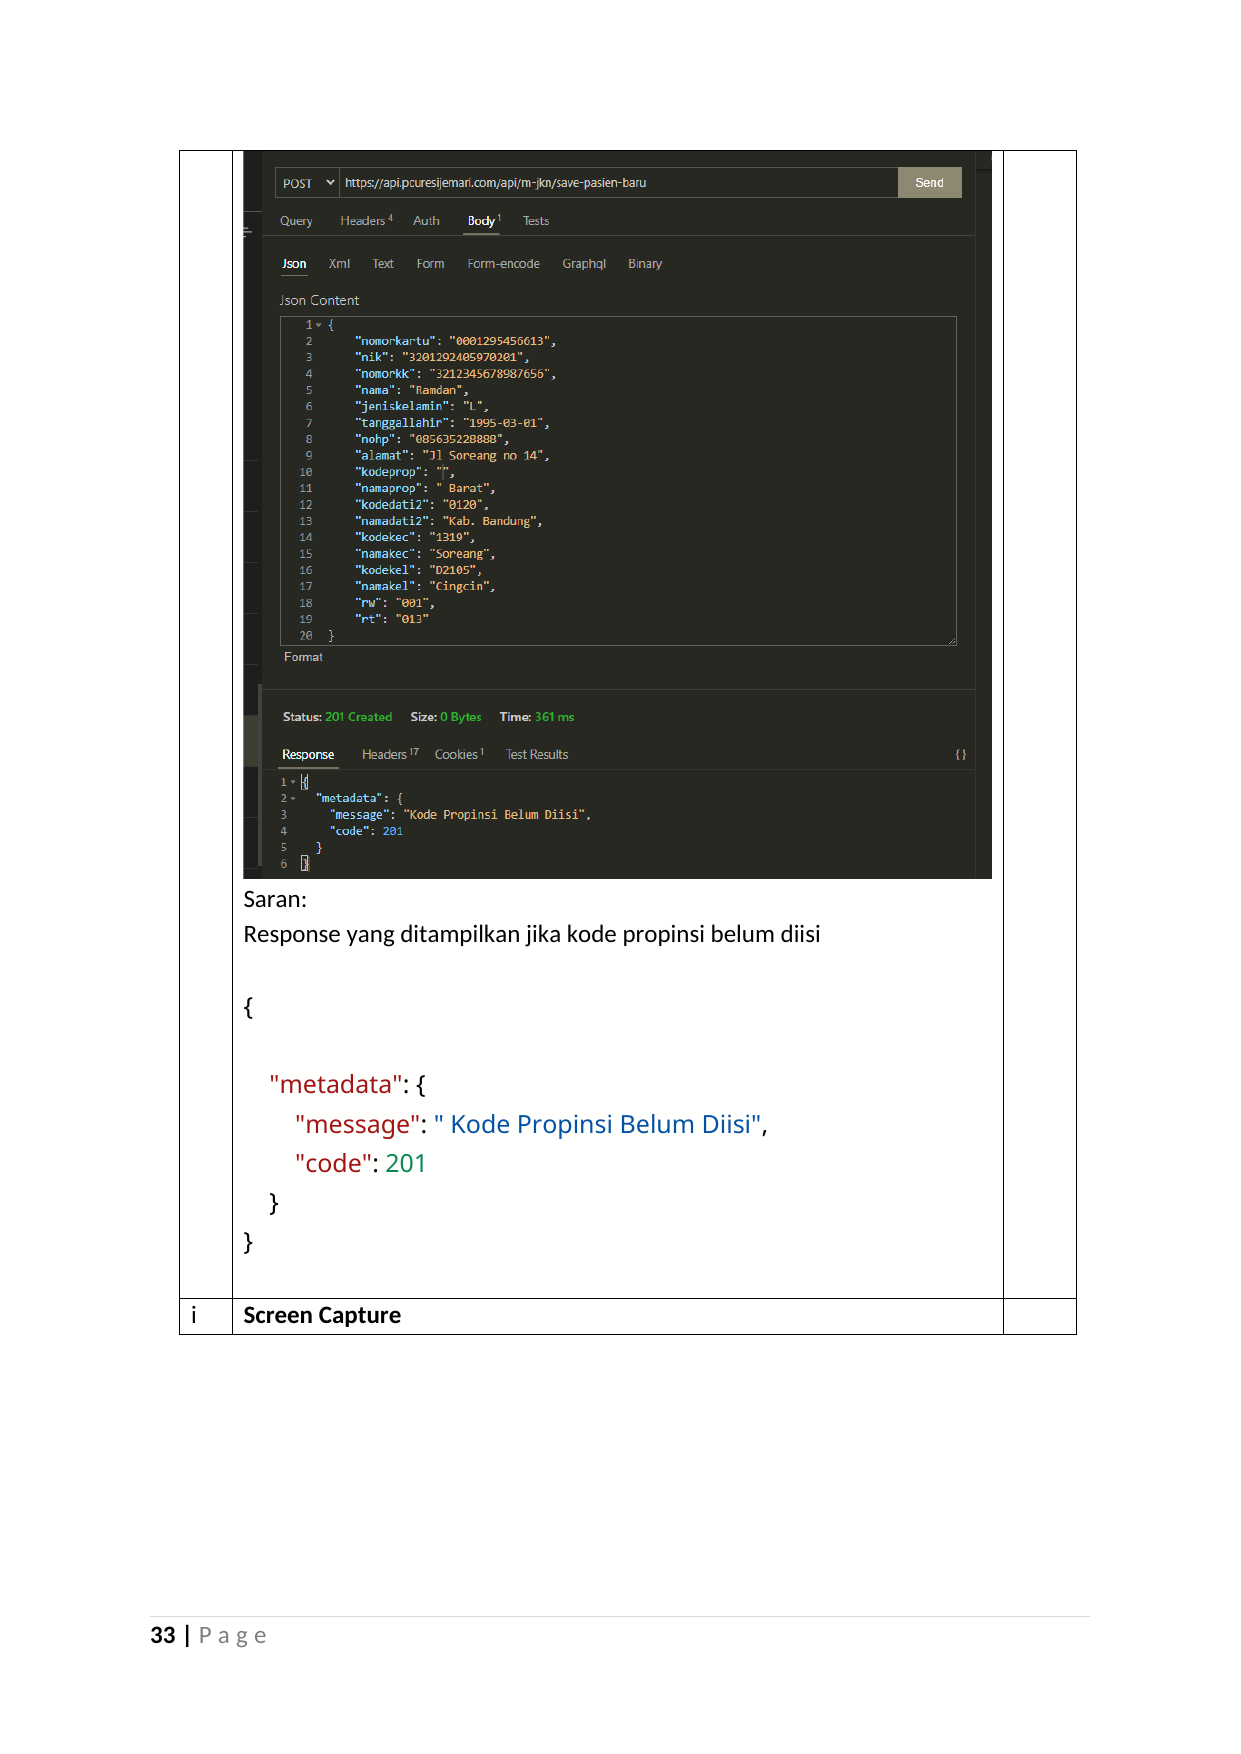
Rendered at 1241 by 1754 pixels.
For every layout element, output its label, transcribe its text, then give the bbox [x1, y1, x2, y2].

table_cell [1004, 151, 1076, 1298]
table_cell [233, 151, 1003, 1298]
picture [243, 151, 992, 879]
table_cell [1004, 1299, 1076, 1334]
table_cell i [180, 1299, 232, 1334]
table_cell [233, 1299, 1003, 1334]
table_cell h [180, 151, 232, 1298]
